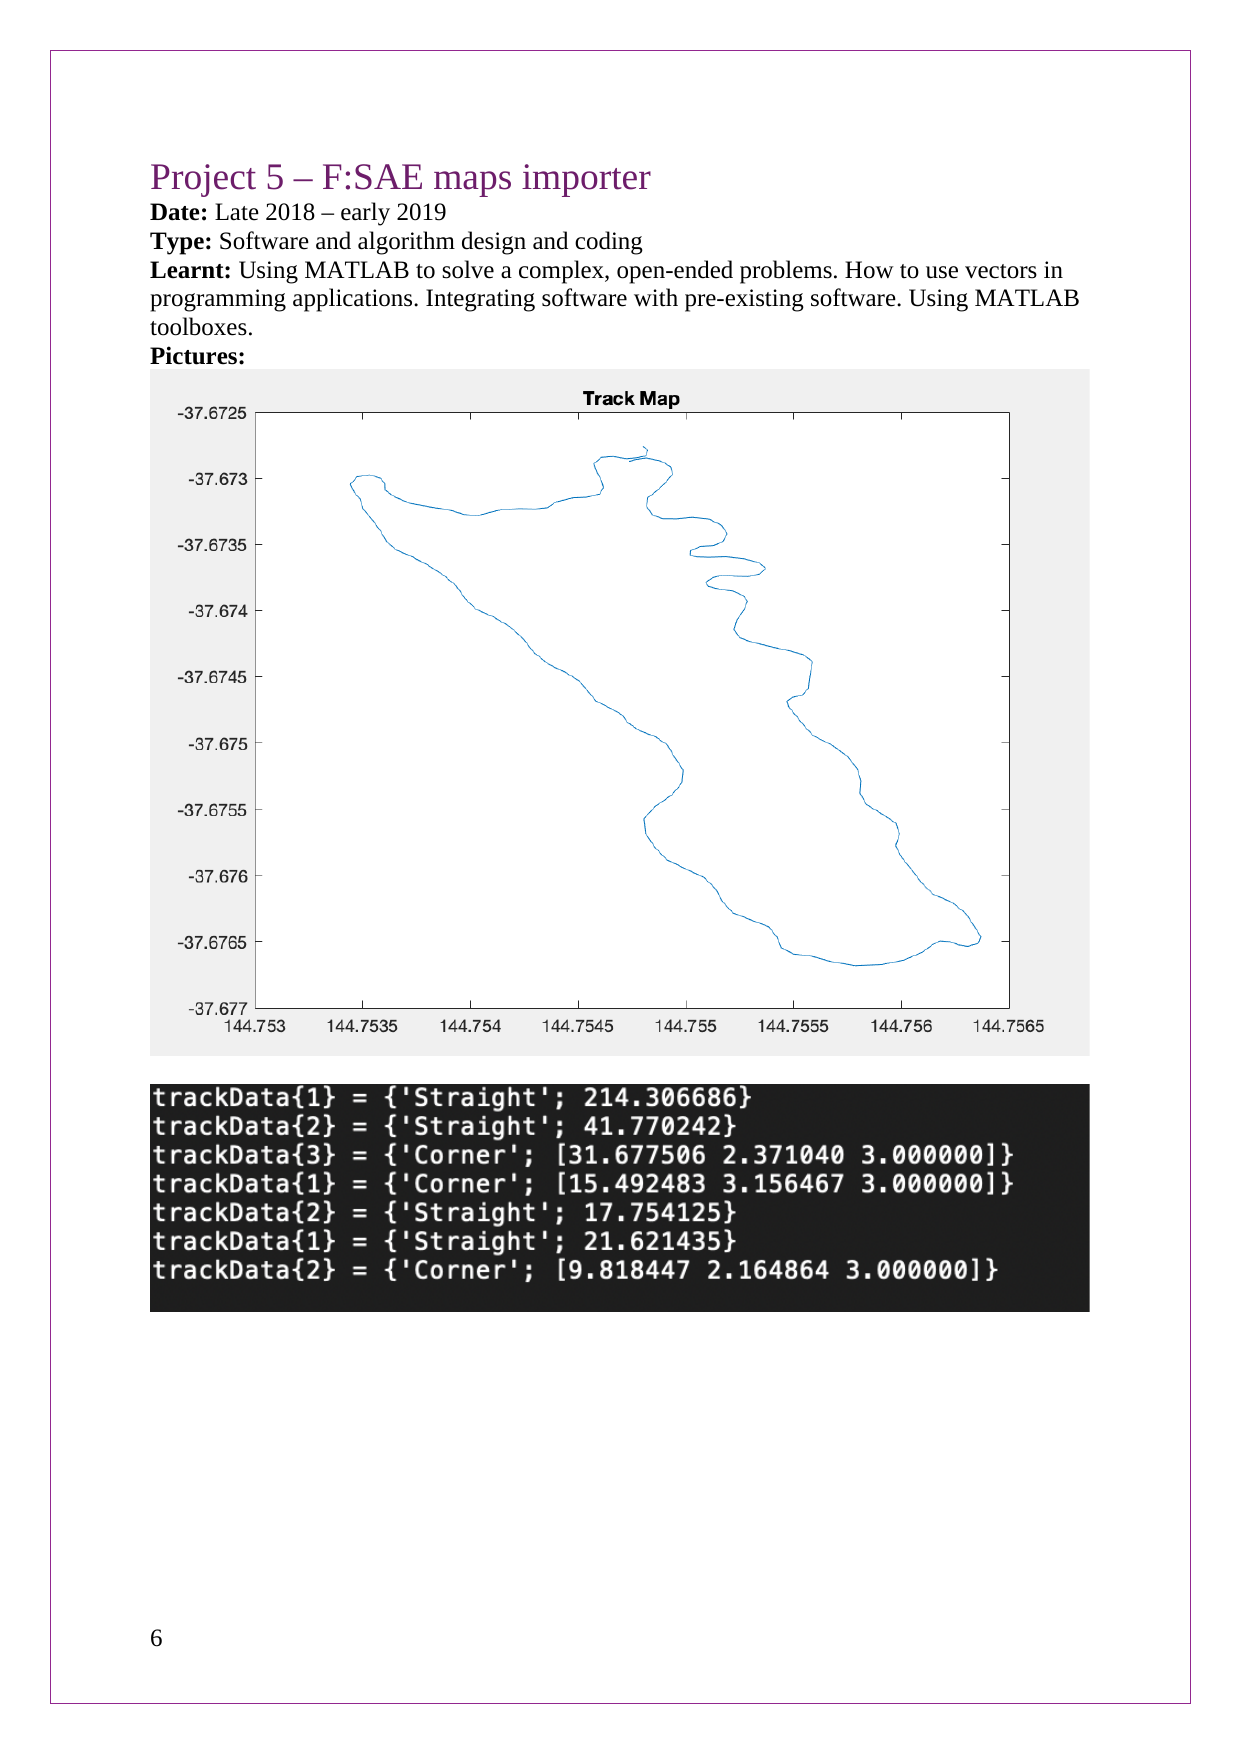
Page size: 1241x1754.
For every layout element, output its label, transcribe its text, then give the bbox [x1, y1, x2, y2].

text Date: Late 2018 – early 2019 [150, 197, 1090, 226]
picture [150, 1084, 1090, 1312]
text Learnt: Using MATLAB to solve a complex, open-ended problems. How to use vectors in programming applications. Integrating software with pre-existing software. Using MATLAB toolboxes. [150, 255, 1090, 341]
picture [150, 369, 1090, 1056]
subtitle Project 5 – F:SAE maps importer [150, 154, 1090, 197]
text Pictures: [150, 341, 1090, 369]
text Type: Software and algorithm design and coding [150, 226, 1090, 255]
